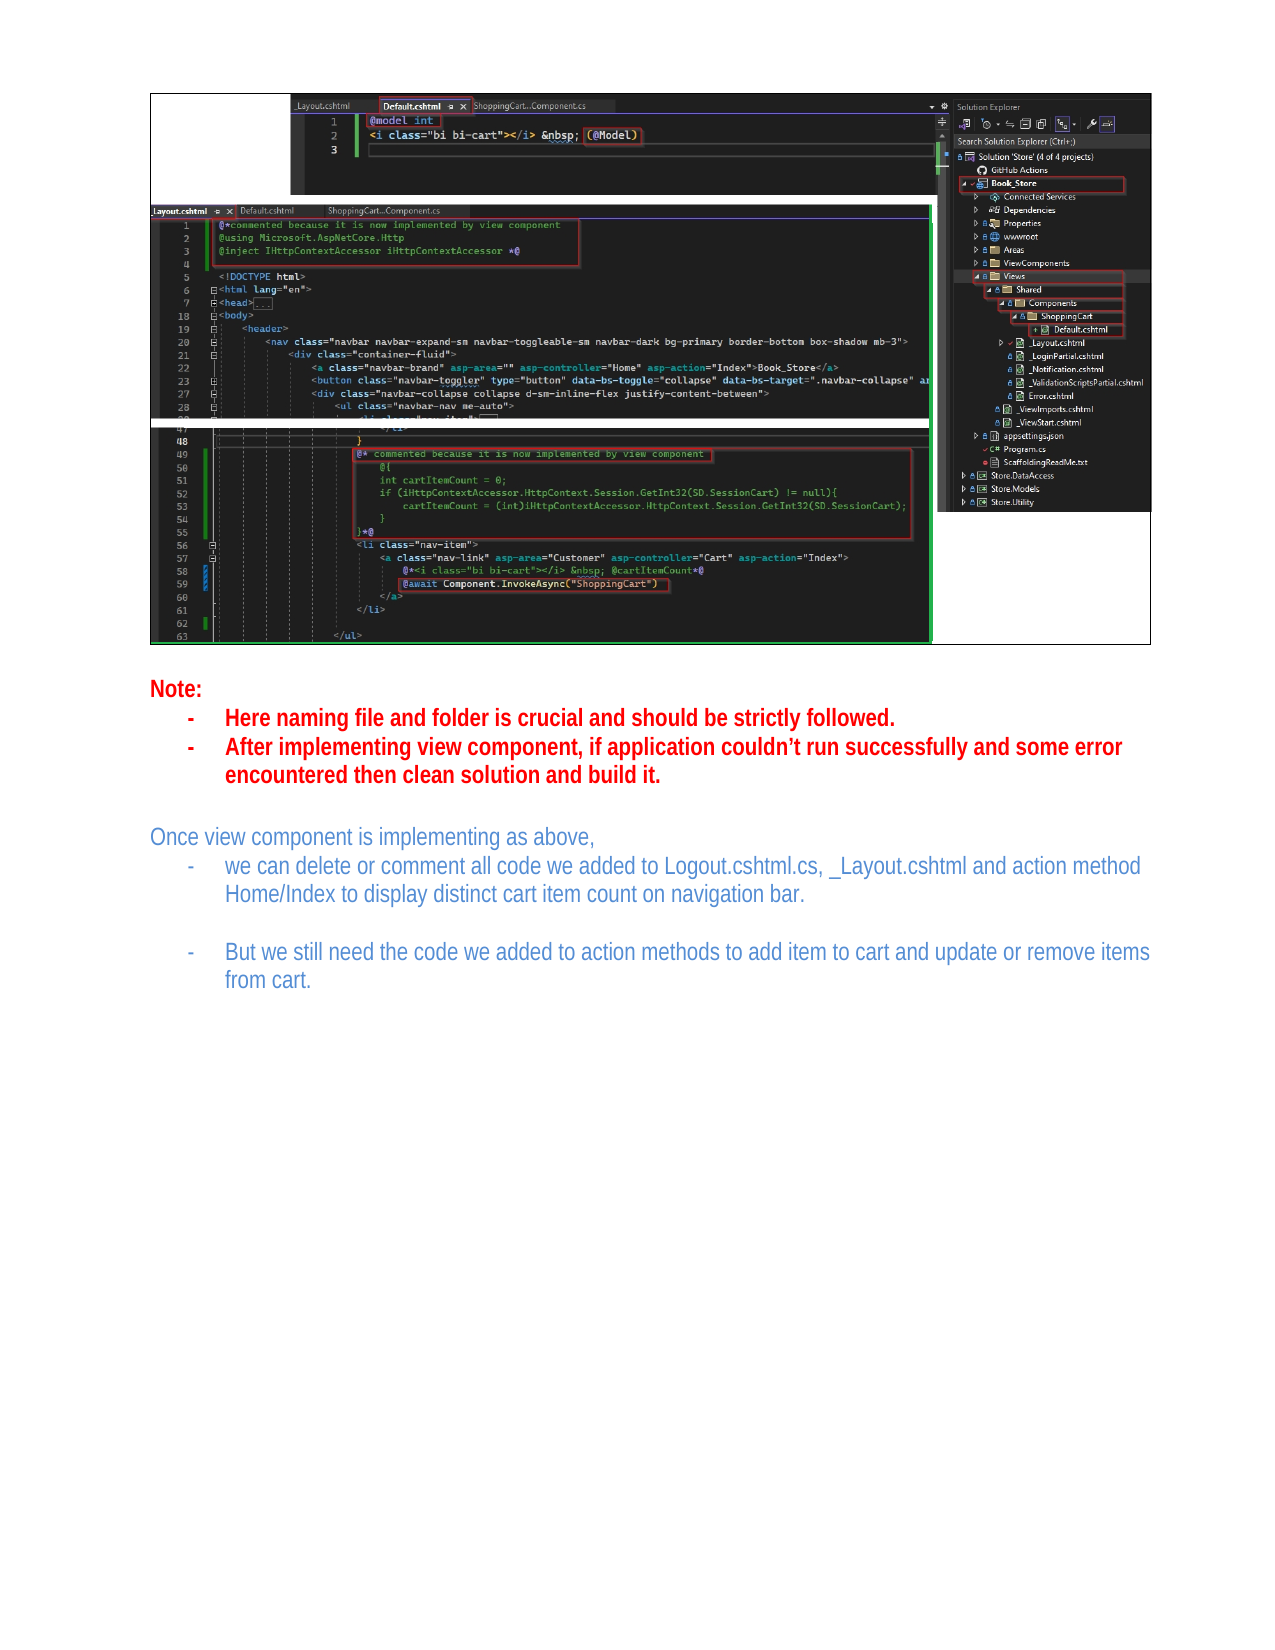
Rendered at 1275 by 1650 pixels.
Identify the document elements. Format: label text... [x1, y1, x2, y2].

list But we still need the code we added to action methods to add item to cart and update or remove items from cart. [187, 937, 1153, 994]
list we can delete or comment all code we added to Logout.cshtml.cs, _Layout.cshtml and action method Home/Index to display distinct cart item count on navigation bar. [187, 851, 1153, 908]
text Once view component is implementing as above, [150, 822, 1153, 851]
picture [150, 93, 1152, 646]
list After implementing view component, if application couldn’t run successfully and some error encountered then clean solution and build it. [187, 731, 1153, 789]
list Here naming file and folder is crucial and should be strictly followed. [187, 703, 1153, 731]
text Note: [150, 674, 1153, 703]
